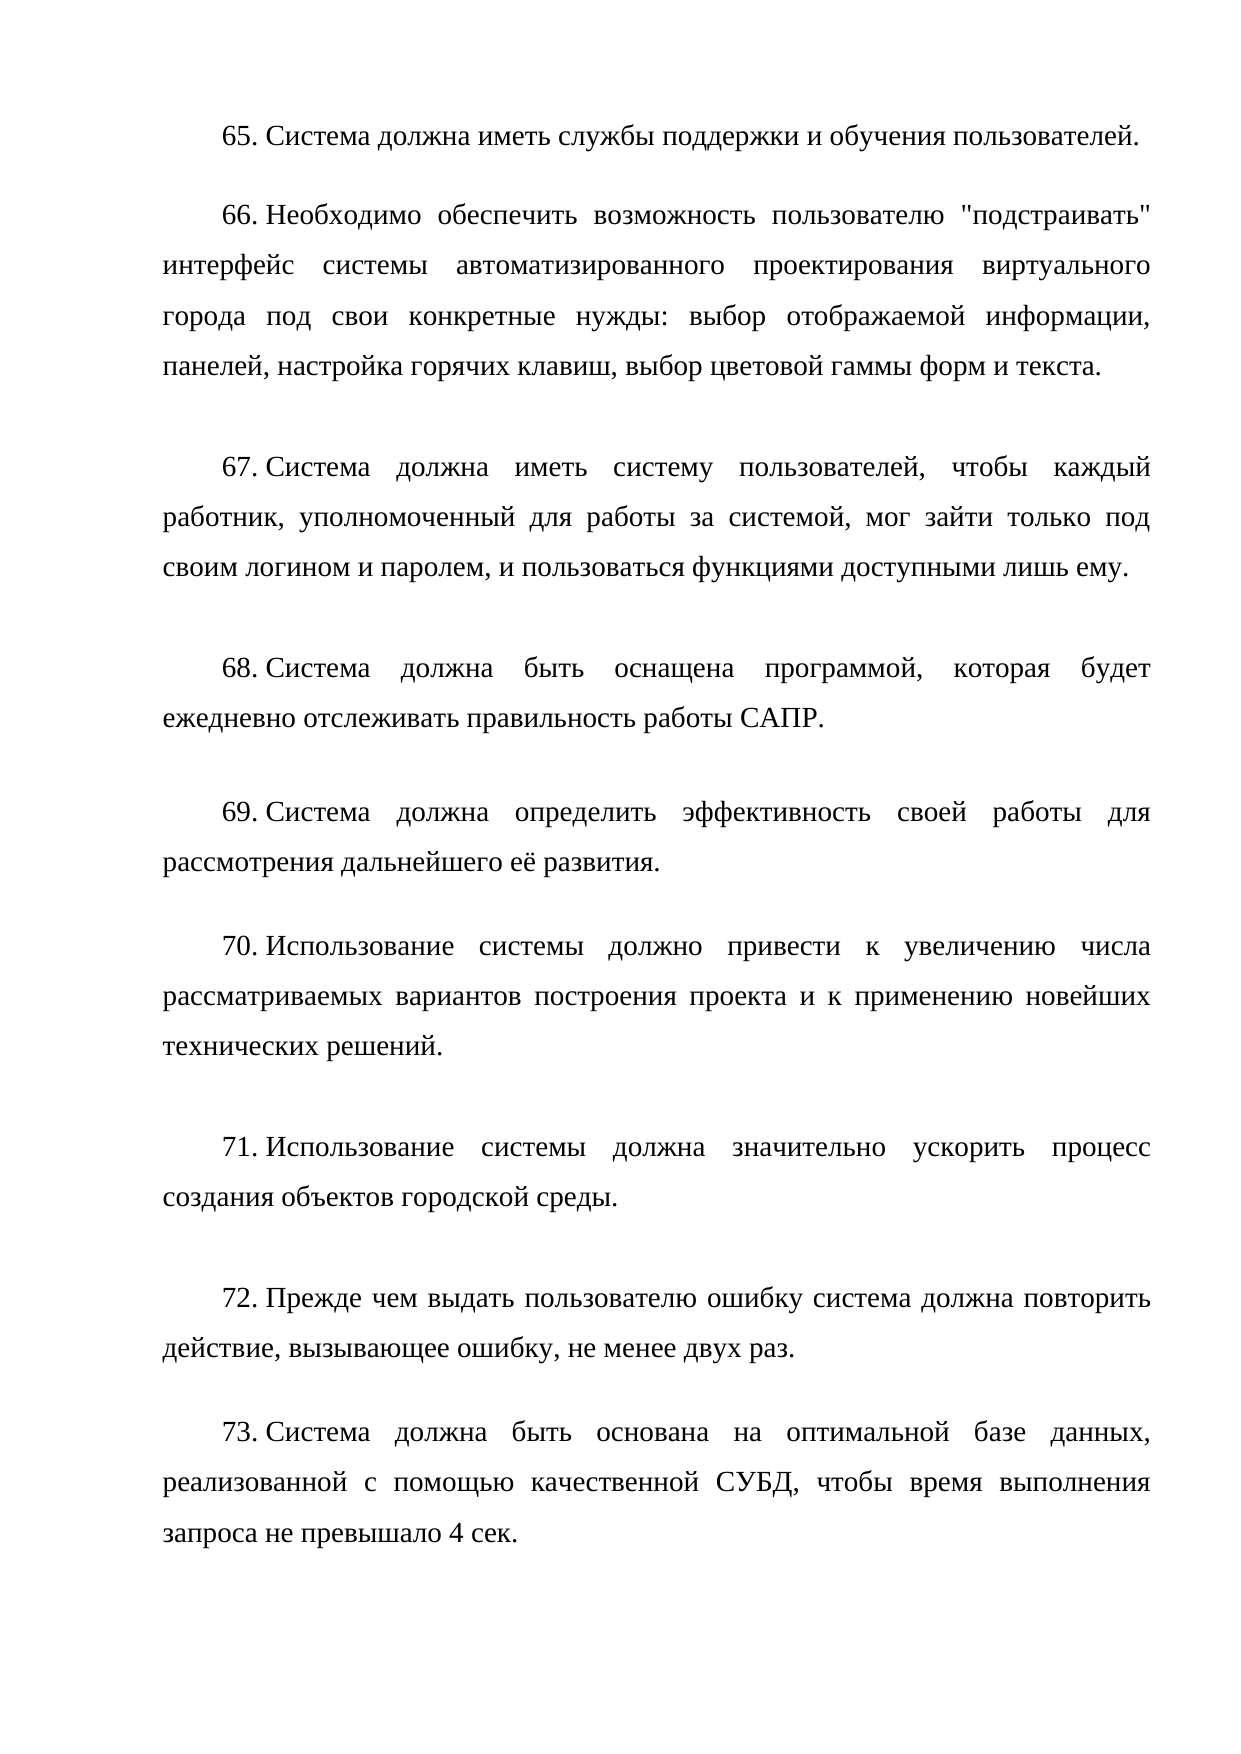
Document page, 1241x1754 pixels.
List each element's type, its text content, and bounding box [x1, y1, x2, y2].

list Система должна иметь систему пользователей, чтобы каждый работник, уполномоченный для работы за системой, мог зайти только под своим логином и паролем, и пользоваться функциями доступными лишь ему. [162, 449, 1152, 583]
list Необходимо обеспечить возможность пользователю "подстраивать" интерфейс системы автоматизированного проектирования виртуального города под свои конкретные нужды: выбор отображаемой информации, панелей, настройка горячих клавиш, выбор цветовой гаммы форм и текста. [162, 197, 1152, 382]
list Использование системы должна значительно ускорить процесс создания объектов городской среды. [162, 1129, 1152, 1213]
list Система должна быть основана на оптимальной базе данных, реализованной с помощью качественной СУБД, чтобы время выполнения запроса не превышало 4 сек. [162, 1414, 1152, 1548]
list Система должна иметь службы поддержки и обучения пользователей. [162, 118, 1152, 152]
list Система должна определить эффективность своей работы для рассмотрения дальнейшего её развития. [162, 794, 1152, 878]
list Система должна быть оснащена программой, которая будет ежедневно отслеживать правильность работы САПР. [162, 650, 1152, 734]
list Использование системы должно привести к увеличению числа рассматриваемых вариантов построения проекта и к применению новейших технических решений. [162, 928, 1152, 1062]
list Прежде чем выдать пользователю ошибку система должна повторить действие, вызывающее ошибку, не менее двух раз. [162, 1280, 1152, 1364]
